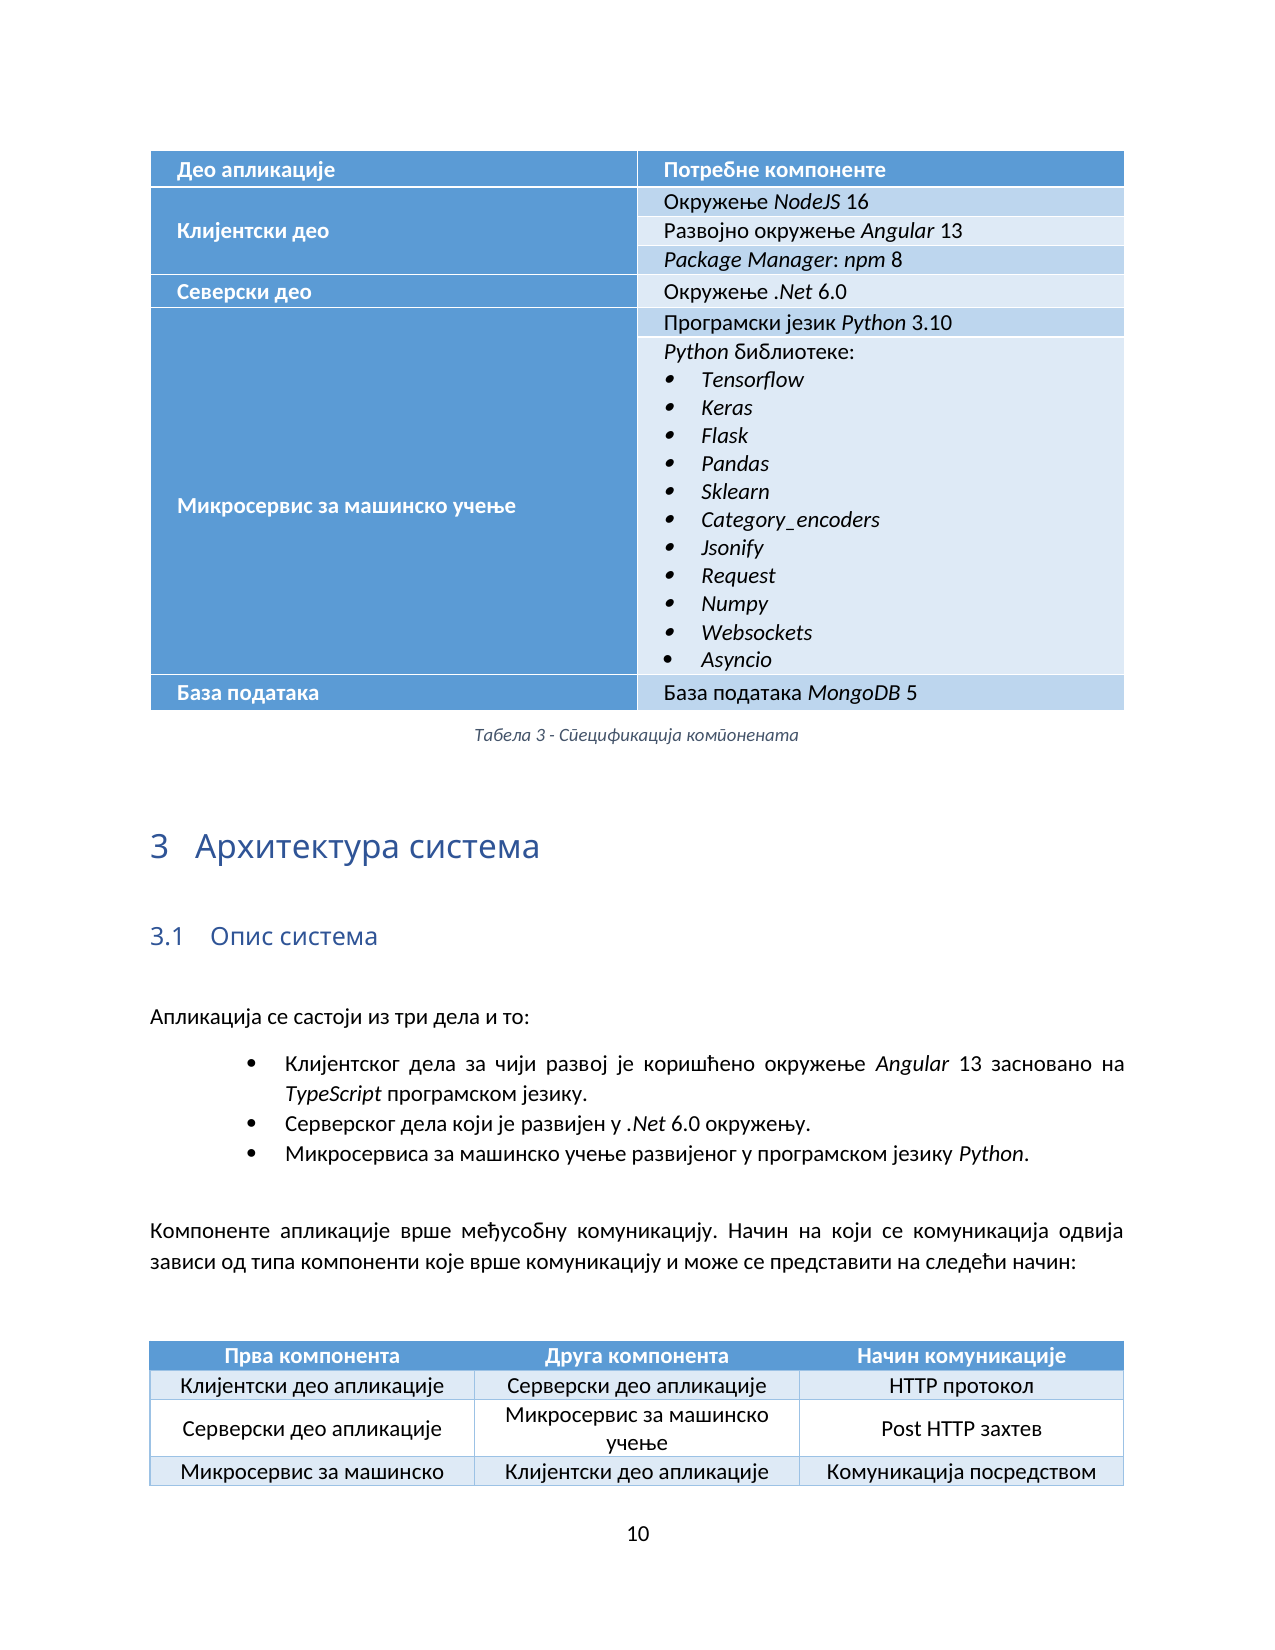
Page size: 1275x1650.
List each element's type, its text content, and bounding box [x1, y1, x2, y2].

table_header Начин комуникације [800, 1342, 1123, 1370]
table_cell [151, 1457, 474, 1485]
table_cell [800, 1457, 1123, 1485]
table_header Потребне компоненте [638, 151, 1124, 186]
table_cell Микросервис за машинско учење [151, 308, 637, 674]
text Апликација се састоји из три дела и то: [150, 1002, 1125, 1030]
table_cell Python библиотеке: Tensorflow Keras Flask Pandas Sklearn Category_encoders Jsonify Request Numpy Websockets Asyncio [638, 338, 1124, 674]
table_cell Окружење .Net 6.0 [638, 275, 1124, 307]
text Компоненте апликације врше међусобну комуникацију. Начин на који се комуникација одвија зависи од типа компоненти које врше комуникацију и може се представити на следећи начин: [150, 1217, 1125, 1275]
table_header Део апликације [151, 151, 637, 186]
table_cell Клијентски део апликације [151, 1371, 474, 1399]
list Клијентског дела за чији развoj је коришћено окружење Angular 13 засновано на TypeScript програмском језику. [247, 1049, 1125, 1107]
table_cell Развојно окружење Angular 13 [638, 217, 1124, 244]
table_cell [475, 1457, 799, 1485]
table_cell Окружење NodeJS 16 [638, 188, 1124, 216]
table_cell Клијентски део [151, 188, 637, 274]
subtitle Архитектура система [150, 823, 1125, 868]
table_cell База података [151, 675, 637, 710]
table_cell Package Manager: npm 8 [638, 246, 1124, 274]
list Серверског дела који је развијен у .Net 6.0 окружењу. [247, 1109, 1125, 1137]
list Микросервиса за машинско учење развијеног у програмском језику Python. [247, 1139, 1125, 1168]
table_cell Микросервис за машинско учење [475, 1400, 799, 1456]
table_cell HTTP протокол [800, 1371, 1123, 1399]
subtitle Опис система [150, 918, 1125, 952]
table_header Друга компонента [475, 1342, 799, 1370]
table_cell Северски део [151, 275, 637, 307]
table_cell Програмски језик Python 3.10 [638, 308, 1124, 336]
table_cell Серверски део апликације [475, 1371, 799, 1399]
table_cell Post HTTP захтев [800, 1400, 1123, 1456]
table_header Прва компонента [151, 1342, 474, 1370]
table_cell База података MongoDB 5 [638, 675, 1124, 710]
table_cell Серверски део апликације [151, 1400, 474, 1456]
